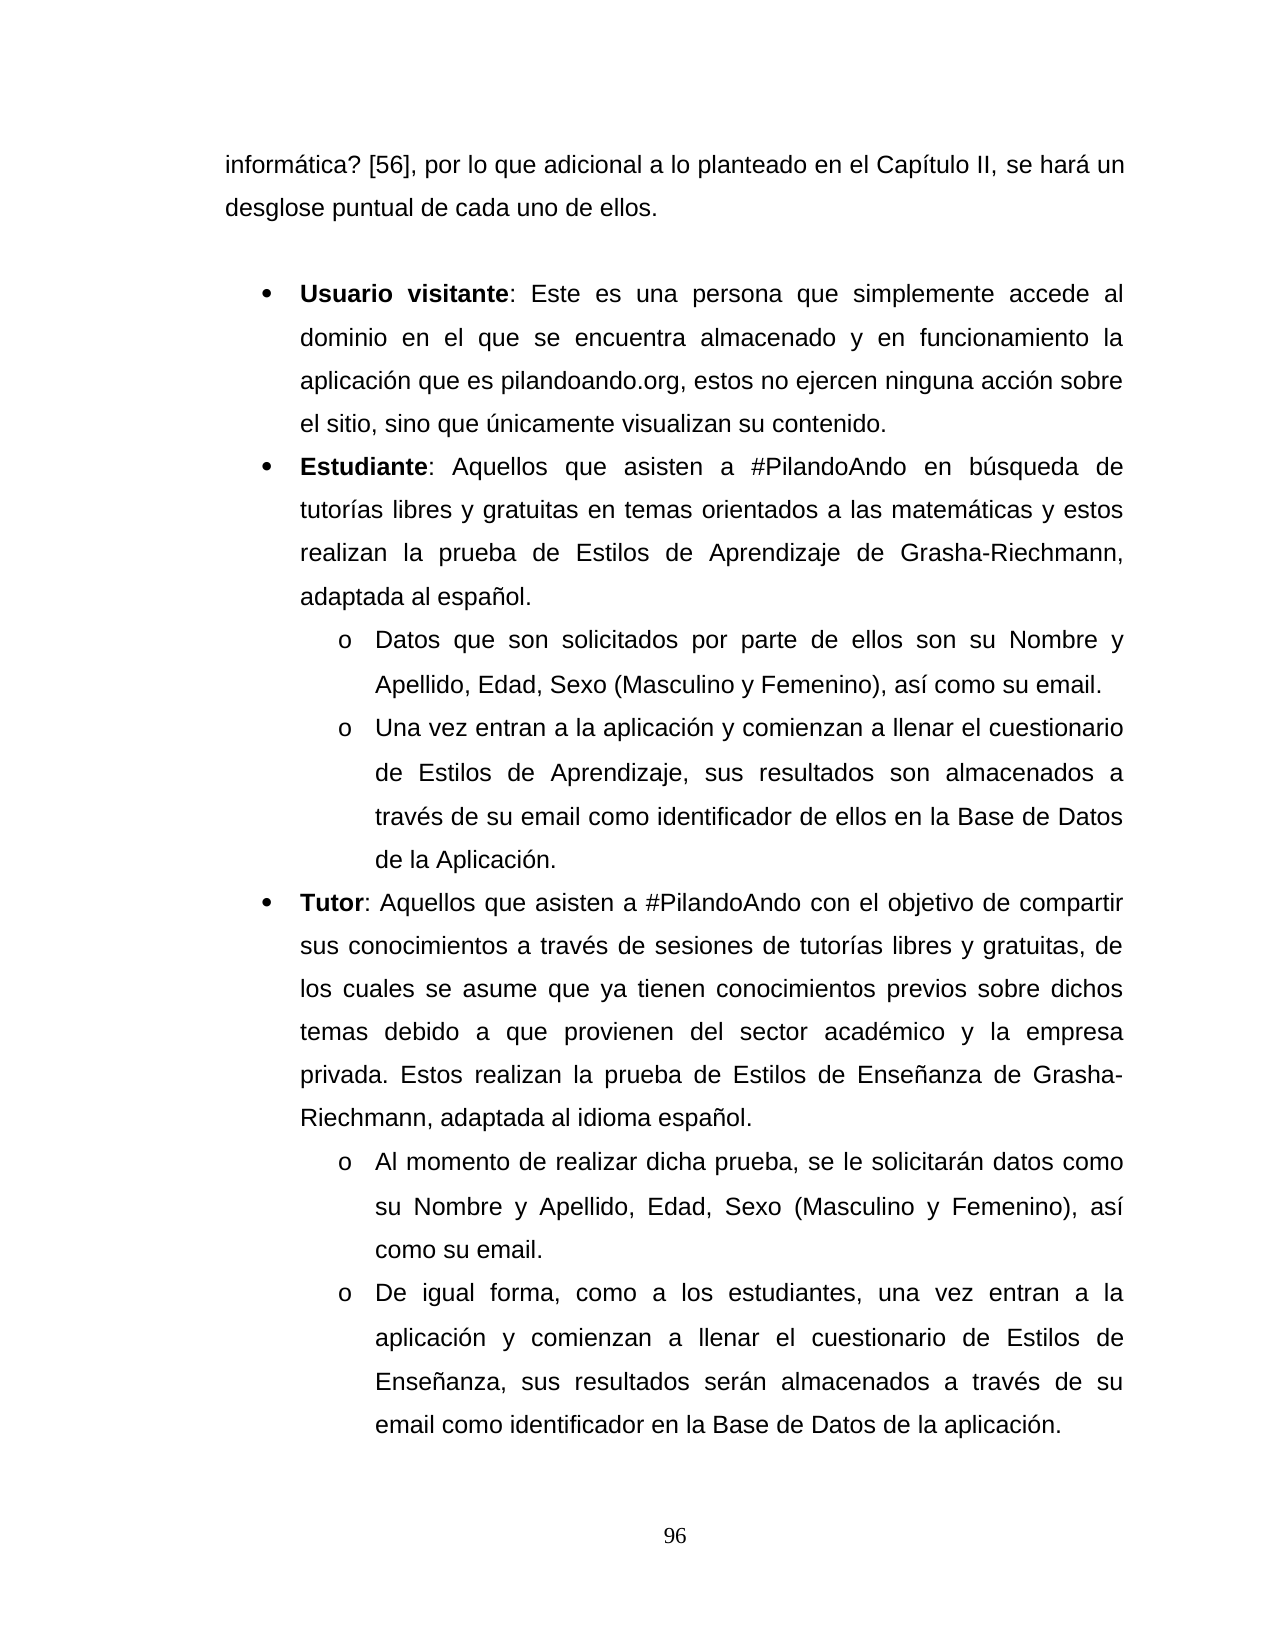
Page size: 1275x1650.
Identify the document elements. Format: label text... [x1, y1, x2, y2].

list Datos que son solicitados por parte de ellos son su Nombre y Apellido, Edad, Sexo (Masculino y Femenino), así como su email. [337, 624, 1125, 699]
list De igual forma, como a los estudiantes, una vez entran a la aplicación y comienzan a llenar el cuestionario de Estilos de Enseñanza, sus resultados serán almacenados a través de su email como identificador en la Base de Datos de la aplicación. [337, 1278, 1125, 1438]
list Una vez entran a la aplicación y comienzan a llenar el cuestionario de Estilos de Aprendizaje, sus resultados son almacenados a través de su email como identificador de ellos en la Base de Datos de la Aplicación. [337, 713, 1125, 873]
list Al momento de realizar dicha prueba, se le solicitarán datos como su Nombre y Apellido, Edad, Sexo (Masculino y Femenino), así como su email. [337, 1147, 1125, 1264]
list Estudiante: Aquellos que asisten a #PilandoAndo en búsqueda de tutorías libres y gratuitas en temas orientados a las matemáticas y estos realizan la prueba de Estilos de Aprendizaje de Grasha-Riechmann, adaptada al español. [262, 452, 1125, 610]
list Usuario visitante: Este es una persona que simplemente accede al dominio en el que se encuentra almacenado y en funcionamiento la aplicación que es pilandoando.org, estos no ejercen ninguna acción sobre el sitio, sino que únicamente visualizan su contenido. [262, 279, 1125, 438]
list Tutor: Aquellos que asisten a #PilandoAndo con el objetivo de compartir sus conocimientos a través de sesiones de tutorías libres y gratuitas, de los cuales se asume que ya tienen conocimientos previos sobre dichos temas debido a que provienen del sector académico y la empresa privada. Estos realizan la prueba de Estilos de Enseñanza de Grasha-Riechmann, adaptada al idioma español. [262, 888, 1125, 1132]
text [225, 150, 1125, 222]
